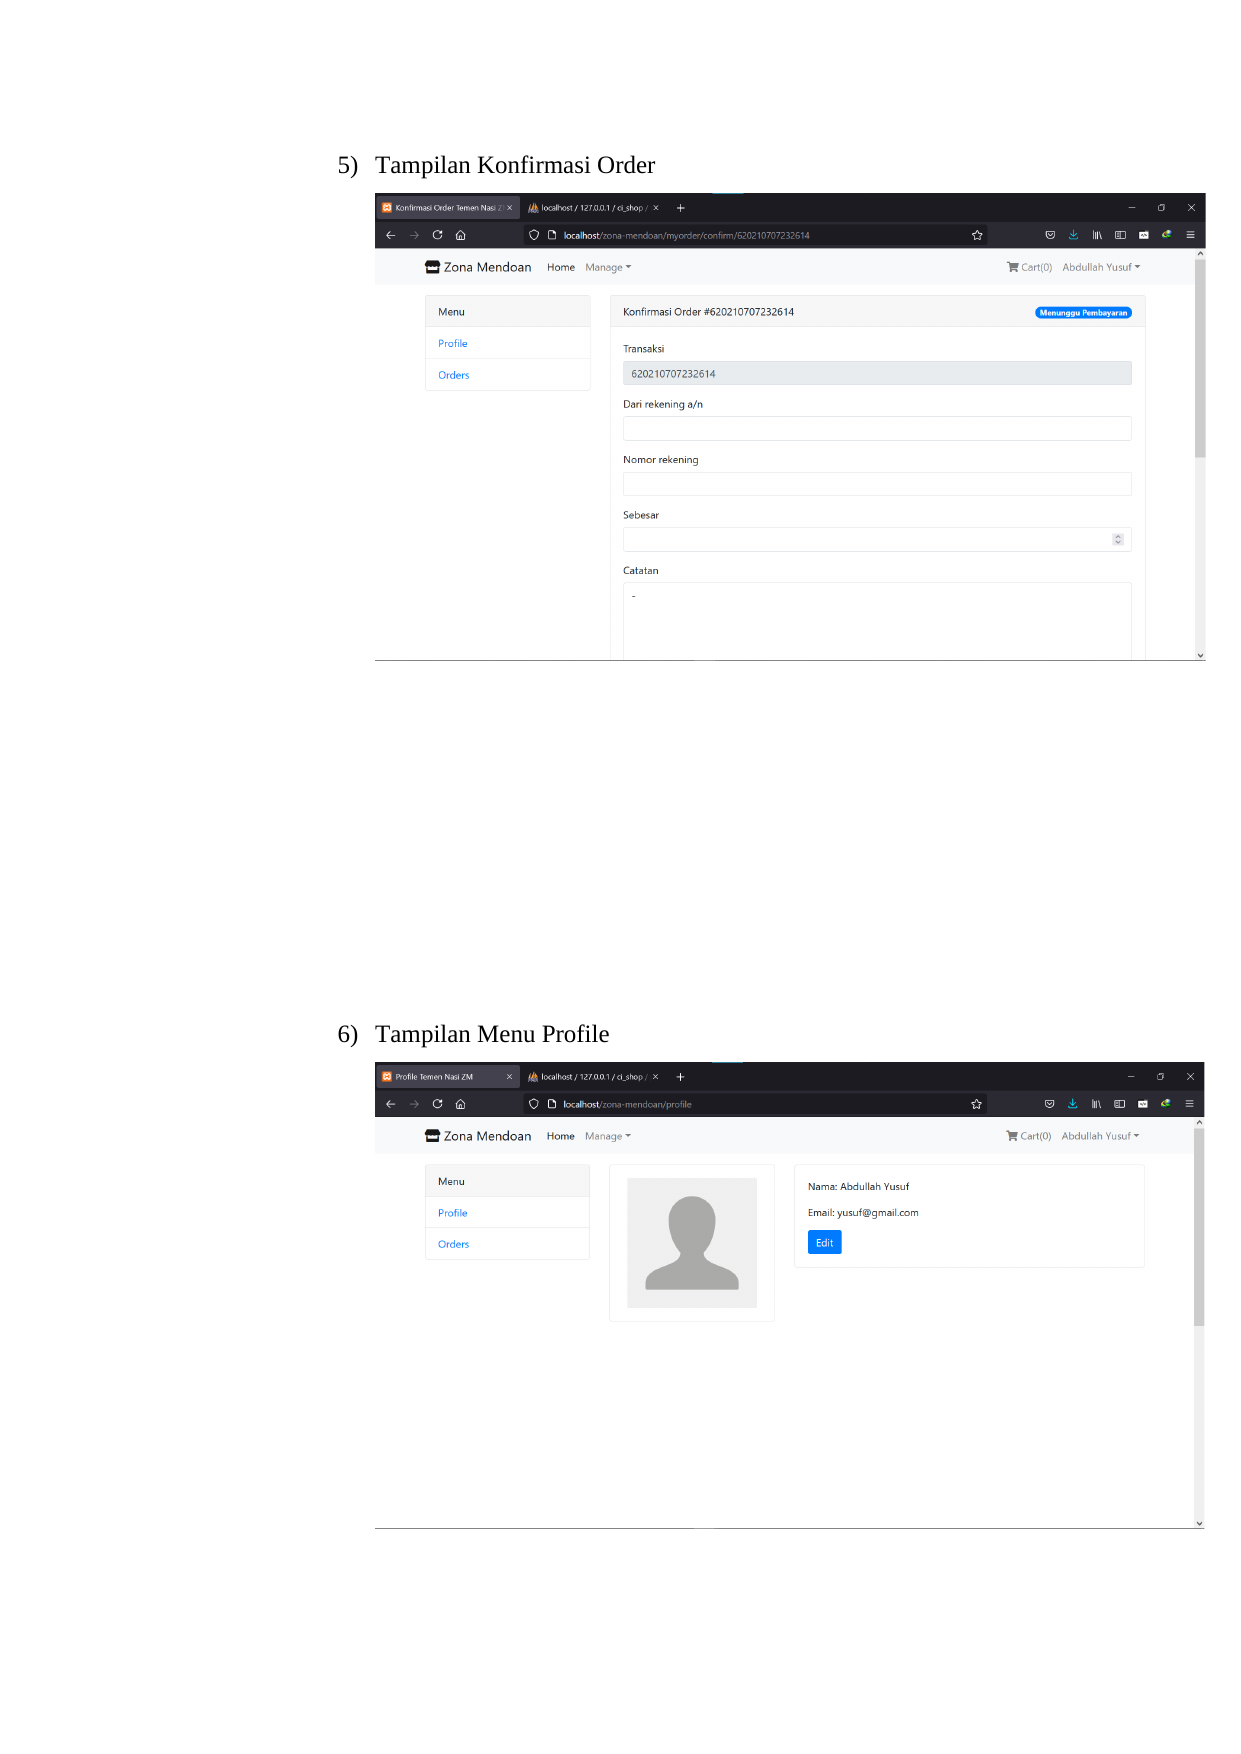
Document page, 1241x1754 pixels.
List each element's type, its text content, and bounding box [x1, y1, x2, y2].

list Tampilan Konfirmasi Order [337, 150, 1090, 179]
list Tampilan Menu Profile [337, 1019, 1090, 1048]
picture [375, 193, 1206, 661]
picture [375, 1062, 1205, 1529]
